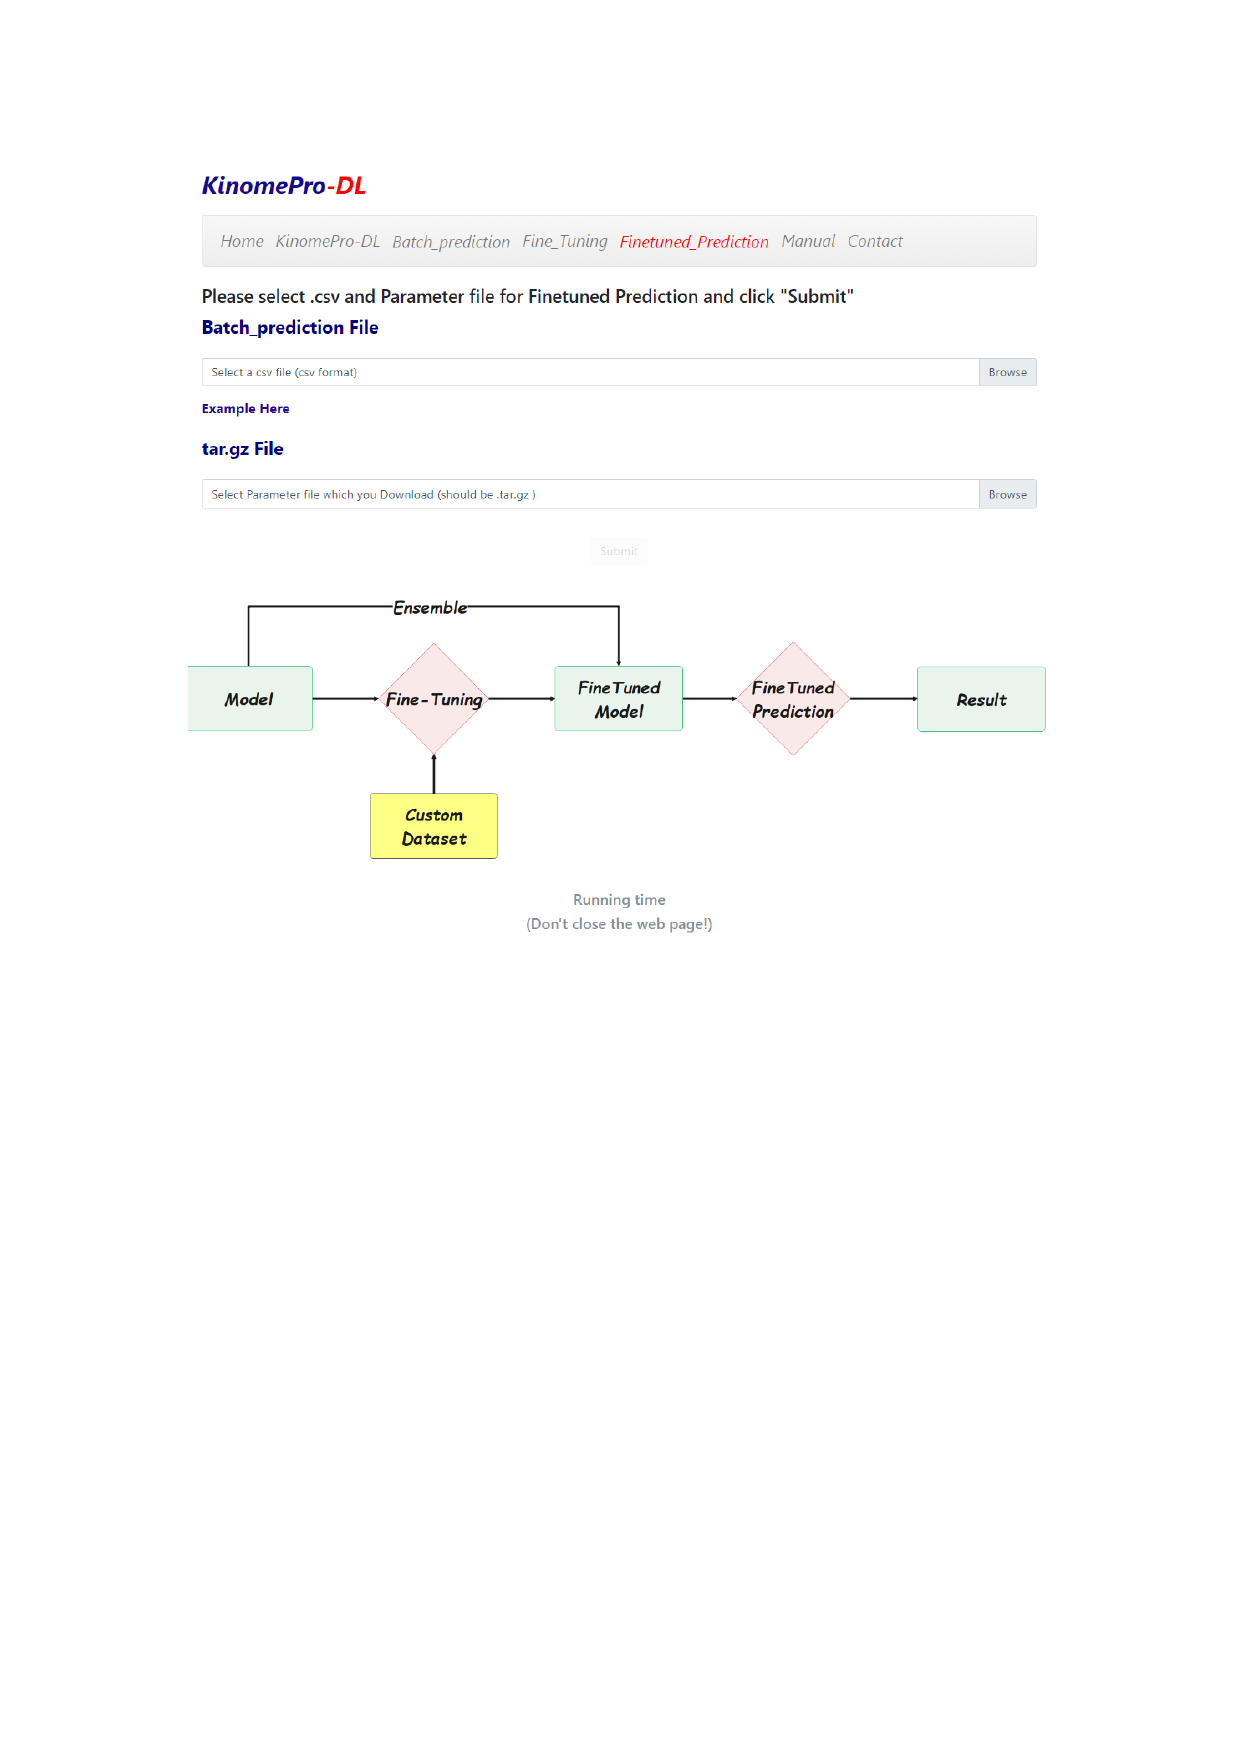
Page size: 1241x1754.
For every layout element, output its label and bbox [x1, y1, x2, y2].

picture [187, 162, 1053, 933]
